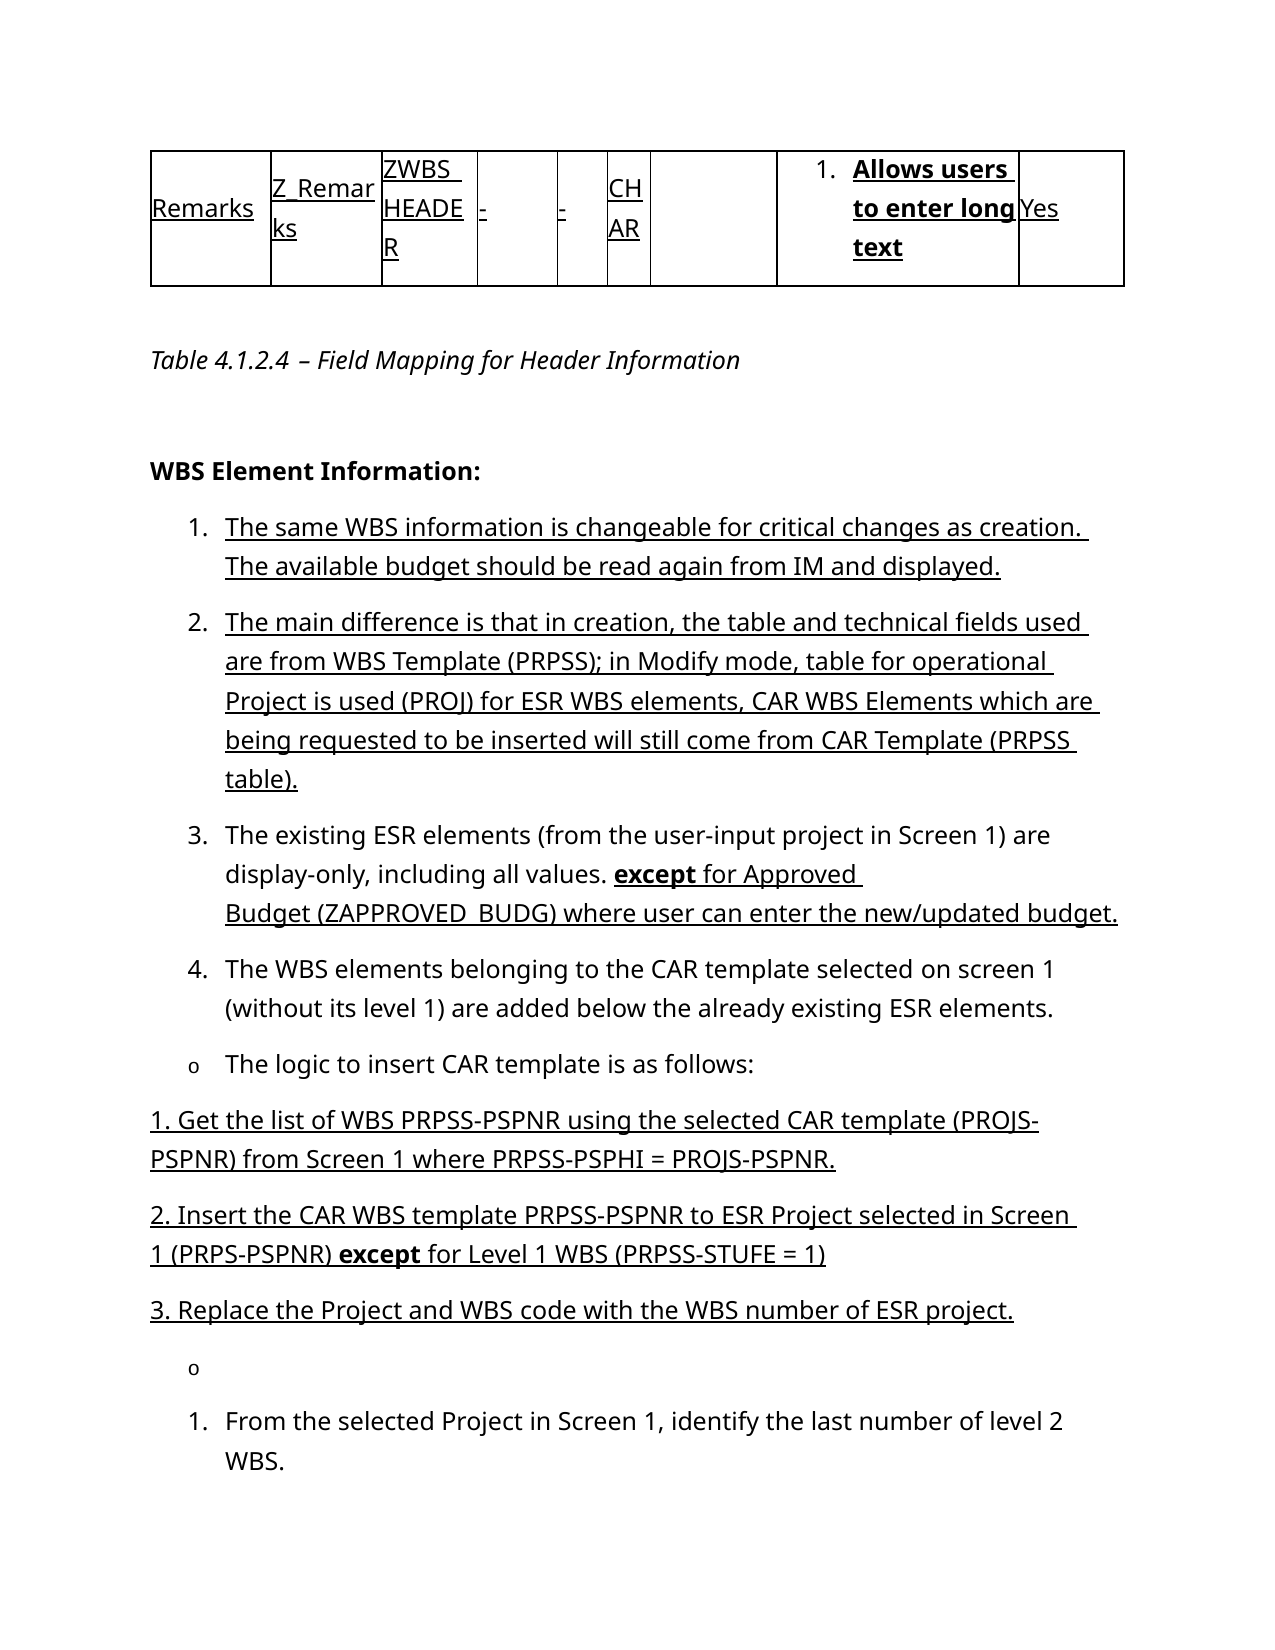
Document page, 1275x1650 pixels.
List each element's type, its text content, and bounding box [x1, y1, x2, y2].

table_cell ZWBS_HEADER [383, 152, 477, 285]
table_cell - [478, 152, 557, 285]
text 3. Replace the Project and WBS code with the WBS number of ESR project. [150, 1292, 1125, 1326]
list The same WBS information is changeable for critical changes as creation. The available budget should be read again from IM and displayed. [187, 510, 1125, 583]
table_cell Remarks [152, 152, 270, 285]
list The WBS elements belonging to the CAR template selected on screen 1 (without its level 1) are added below the already existing ESR elements. [187, 951, 1125, 1025]
table_cell Allows users to enter long text [778, 152, 1018, 285]
table_cell - [558, 152, 607, 285]
table_cell [651, 152, 776, 285]
table_cell Z_Remarks [272, 152, 381, 285]
list From the selected Project in Screen 1, identify the last number of level 2 WBS. [187, 1404, 1125, 1477]
table_cell CHAR [608, 152, 650, 285]
text Table 4.1.2.4 – Field Mapping for Header Information [150, 342, 1125, 376]
text WBS Element Information: [150, 454, 1125, 488]
table_cell Yes [1020, 152, 1123, 285]
text 1. Get the list of WBS PRPSS-PSPNR using the selected CAR template (PROJS-PSPNR) from Screen 1 where PRPSS-PSPHI = PROJS-PSPNR. [150, 1102, 1125, 1176]
list The main difference is that in creation, the table and technical fields used are from WBS Template (PRPSS); in Modify mode, table for operational Project is used (PROJ) for ESR WBS elements, CAR WBS Elements which are being requested to be inserted will still come from CAR Template (PRPSS table). [187, 605, 1125, 796]
list The existing ESR elements (from the user-input project in Screen 1) are display-only, including all values. except for Approved Budget (ZAPPROVED_BUDG) where user can enter the new/updated budget. [187, 817, 1125, 930]
list The logic to insert CAR template is as follows: [187, 1046, 1125, 1081]
text 2. Insert the CAR WBS template PRPSS-PSPNR to ESR Project selected in Screen 1 (PRPS-PSPNR) except for Level 1 WBS (PRPSS-STUFE = 1) [150, 1197, 1125, 1271]
